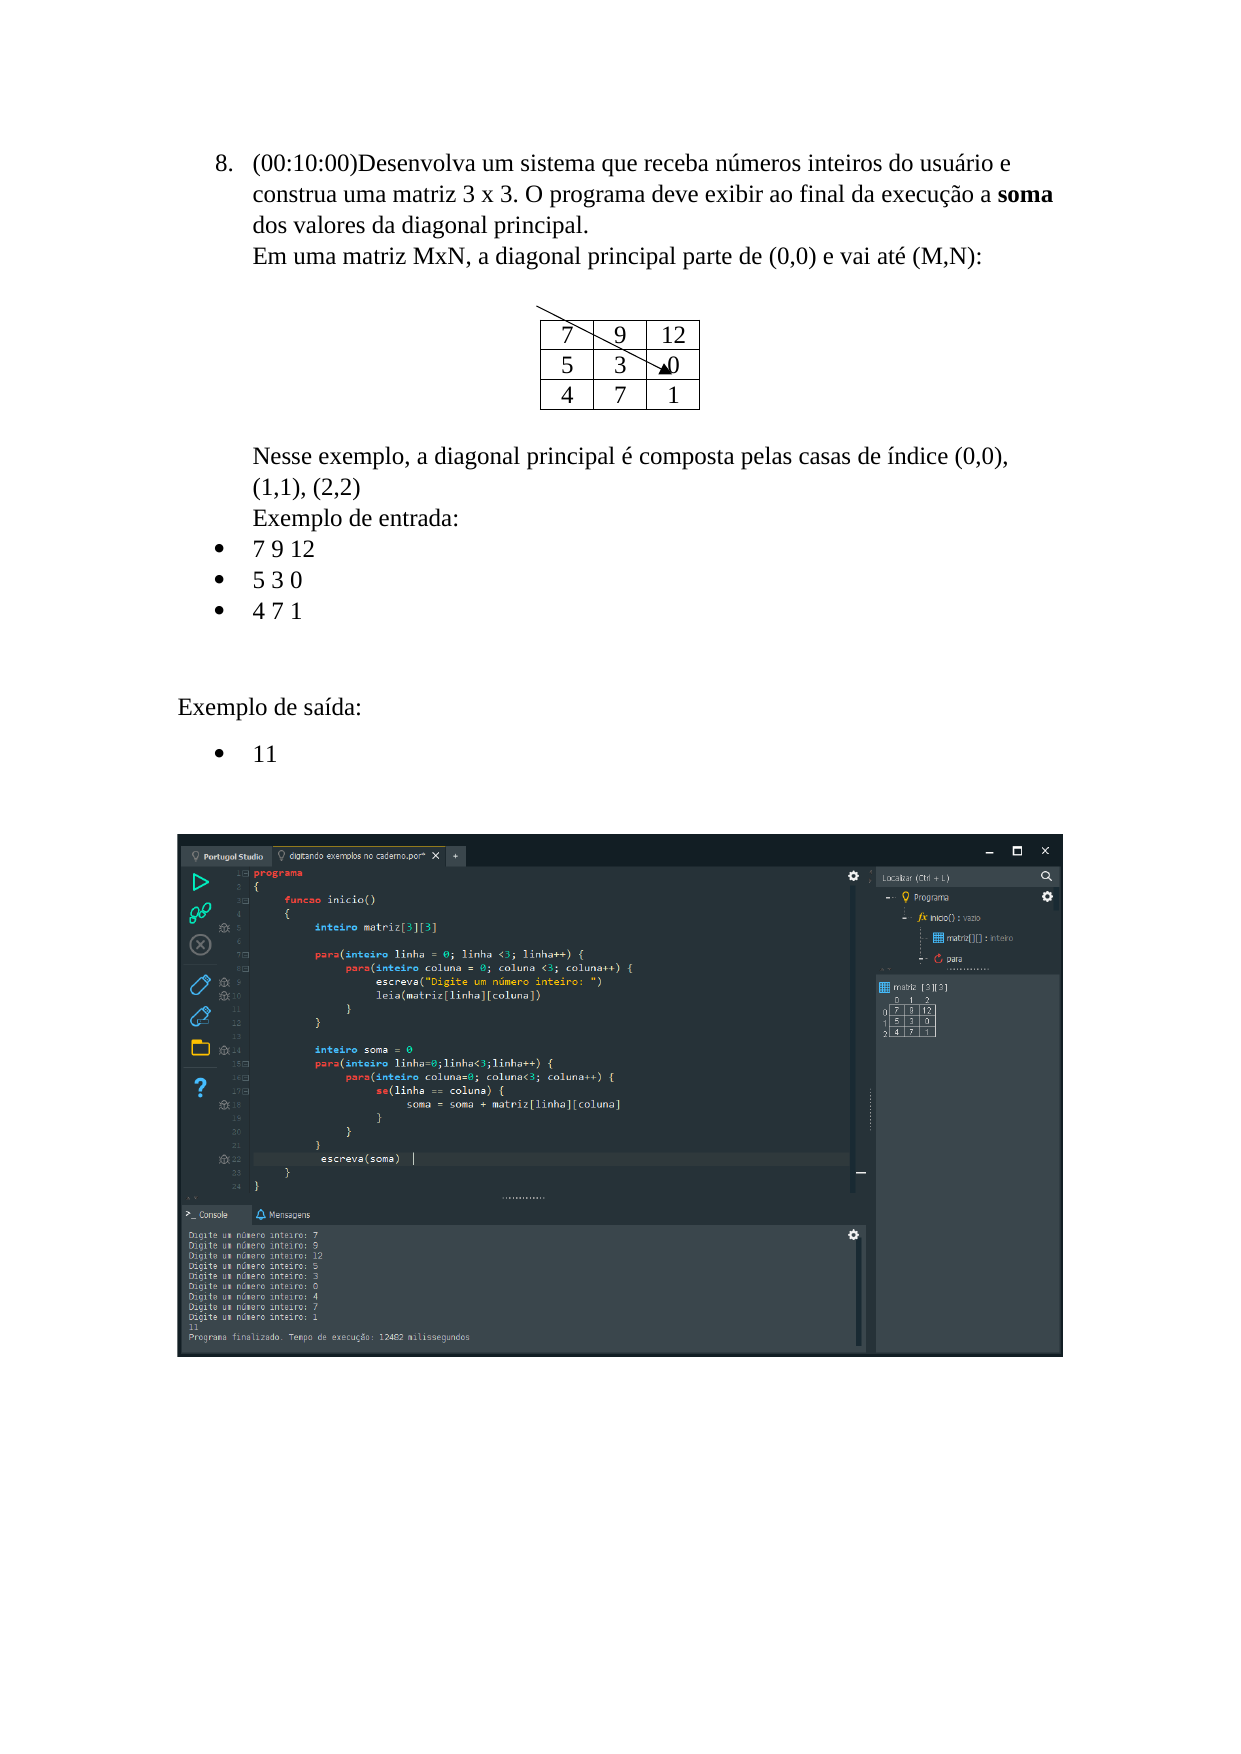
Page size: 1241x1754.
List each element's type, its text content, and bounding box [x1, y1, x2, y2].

list Exemplo de entrada: [252, 503, 1063, 532]
table_cell 4 [541, 380, 593, 409]
table_header 9 [594, 321, 646, 349]
picture [177, 834, 1063, 1357]
table_cell 3 [594, 350, 646, 379]
table_header 12 [647, 321, 699, 349]
table_cell 7 [594, 380, 646, 409]
list 11 [215, 739, 1063, 768]
list 5 3 0 [215, 565, 1063, 594]
list 4 7 1 [215, 596, 1063, 625]
list Em uma matriz MxN, a diagonal principal parte de (0,0) e vai até (M,N): [252, 241, 1063, 269]
table_cell 1 [647, 380, 699, 409]
table_header 7 [541, 321, 593, 349]
table_cell 5 [541, 350, 593, 379]
list (00:10:00)Desenvolva um sistema que receba números inteiros do usuário e construa uma matriz 3 x 3. O programa deve exibir ao final da execução a soma dos valores da diagonal principal. [215, 148, 1063, 238]
list Nesse exemplo, a diagonal principal é composta pelas casas de índice (0,0), (1,1), (2,2) [252, 441, 1063, 501]
text Exemplo de saída: [177, 692, 1063, 720]
table_cell 0 [647, 350, 699, 379]
list 7 9 12 [215, 534, 1063, 563]
